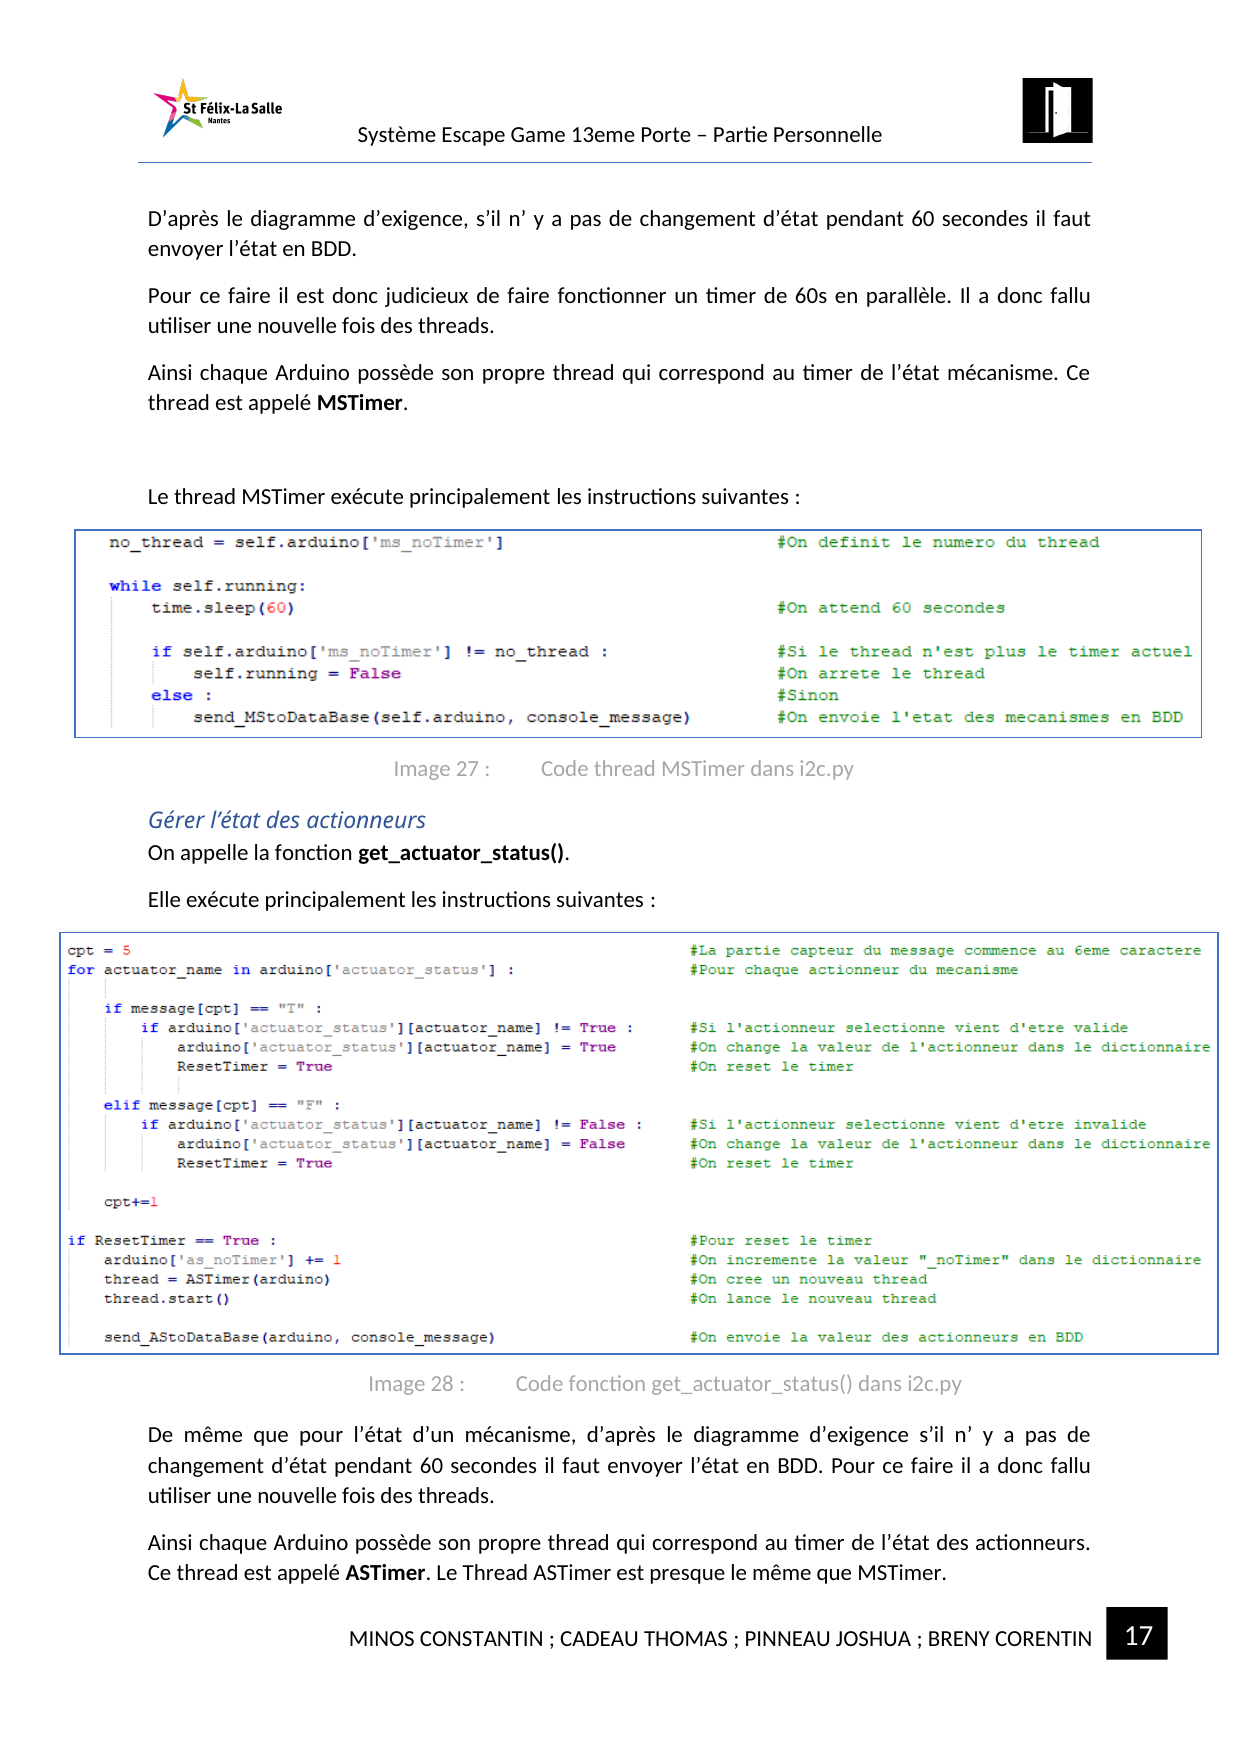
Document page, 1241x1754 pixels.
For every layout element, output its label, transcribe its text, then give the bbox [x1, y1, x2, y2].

text On appelle la fonction get_actuator_status(). [148, 838, 1092, 866]
text Elle exécute principalement les instructions suivantes : [148, 885, 1092, 913]
text Pour ce faire il est donc judicieux de faire fonctionner un timer de 60s en parallèle. Il a donc fallu utiliser une nouvelle fois des threads. [148, 281, 1092, 339]
text Ainsi chaque Arduino possède son propre thread qui correspond au timer de l’état des actionneurs. Ce thread est appelé ASTimer. Le Thread ASTimer est presque le même que MSTimer. [148, 1528, 1092, 1586]
picture [61, 933, 1217, 1353]
subtitle Gérer l’état des actionneurs [148, 804, 1092, 835]
text De même que pour l’état d’un mécanisme, d’après le diagramme d’exigence s’il n’ y a pas de changement d’état pendant 60 secondes il faut envoyer l’état en BDD. Pour ce faire il a donc fallu utiliser une nouvelle fois des threads. [148, 1421, 1092, 1509]
picture [147, 73, 290, 142]
text Le thread MSTimer exécute principalement les instructions suivantes : [148, 482, 1092, 510]
picture [1022, 78, 1093, 143]
text Ainsi chaque Arduino possède son propre thread qui correspond au timer de l’état mécanisme. Ce thread est appelé MSTimer. [148, 358, 1092, 416]
picture [76, 531, 1201, 737]
text D’après le diagramme d’exigence, s’il n’ y a pas de changement d’état pendant 60 secondes il faut envoyer l’état en BDD. [148, 204, 1092, 262]
